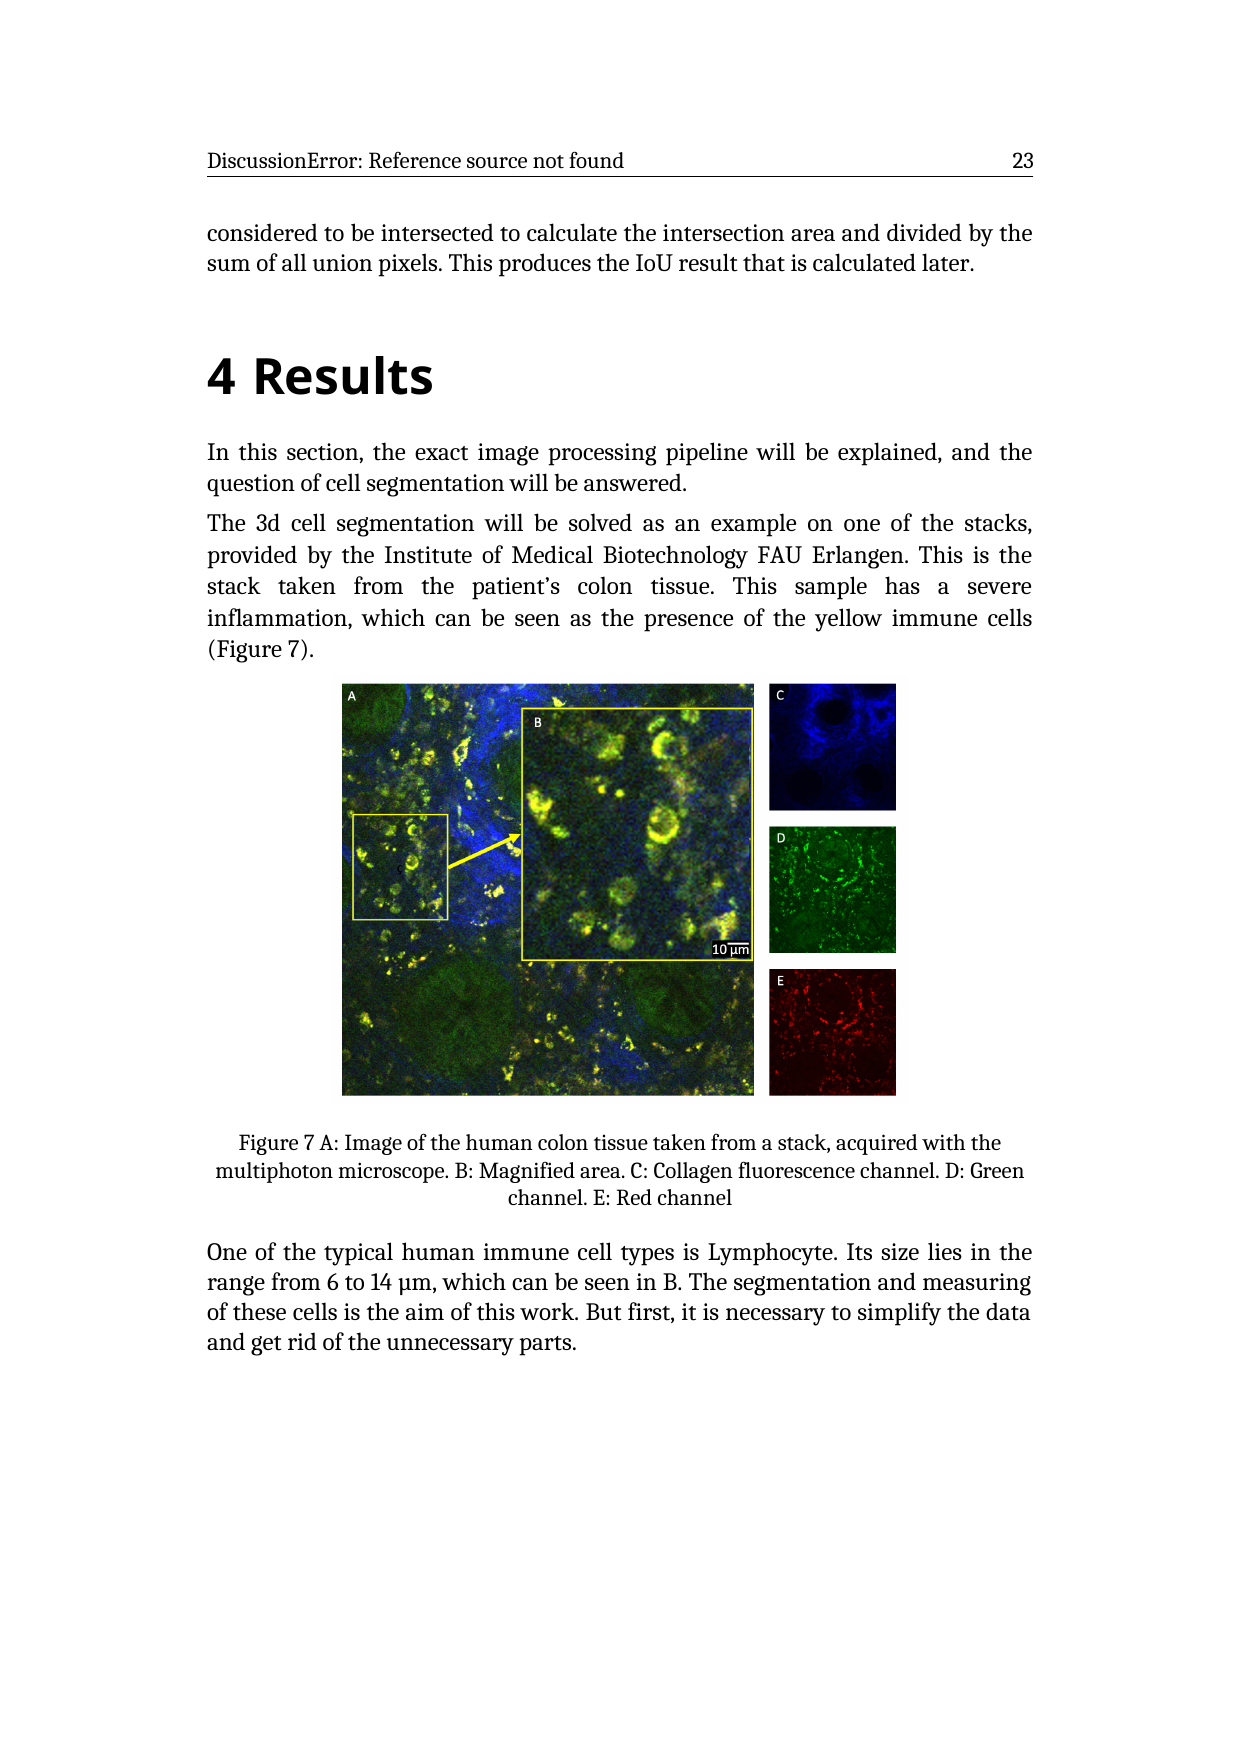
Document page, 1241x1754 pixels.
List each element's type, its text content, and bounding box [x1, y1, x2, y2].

text The 3d cell segmentation will be solved as an example on one of the stacks, provided by the Institute of Medical Biotechnology FAU Erlangen. This is the stack taken from the patient’s colon tissue. This sample has a severe inflammation, which can be seen as the presence of the yellow immune cells (Figure 7). [207, 509, 1033, 664]
text In this section, the exact image processing pipeline will be explained, and the question of cell segmentation will be answered. [207, 438, 1033, 498]
text Figure 7 A: Image of the human colon tissue taken from a stack, acquired with the multiphoton microscope. B: Magnified area. C: Collagen fluorescence channel. D: Green channel. E: Red channel [207, 1130, 1033, 1211]
text One of the typical human immune cell types is Lymphocyte. Its size lies in the range from 6 to 14 µm, which can be seen in B. The segmentation and measuring of these cells is the aim of this work. But first, it is necessary to simplify the data and get rid of the unnecessary parts. [207, 1238, 1033, 1357]
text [207, 218, 1033, 277]
picture [331, 675, 909, 1104]
subtitle Results [207, 341, 1033, 409]
